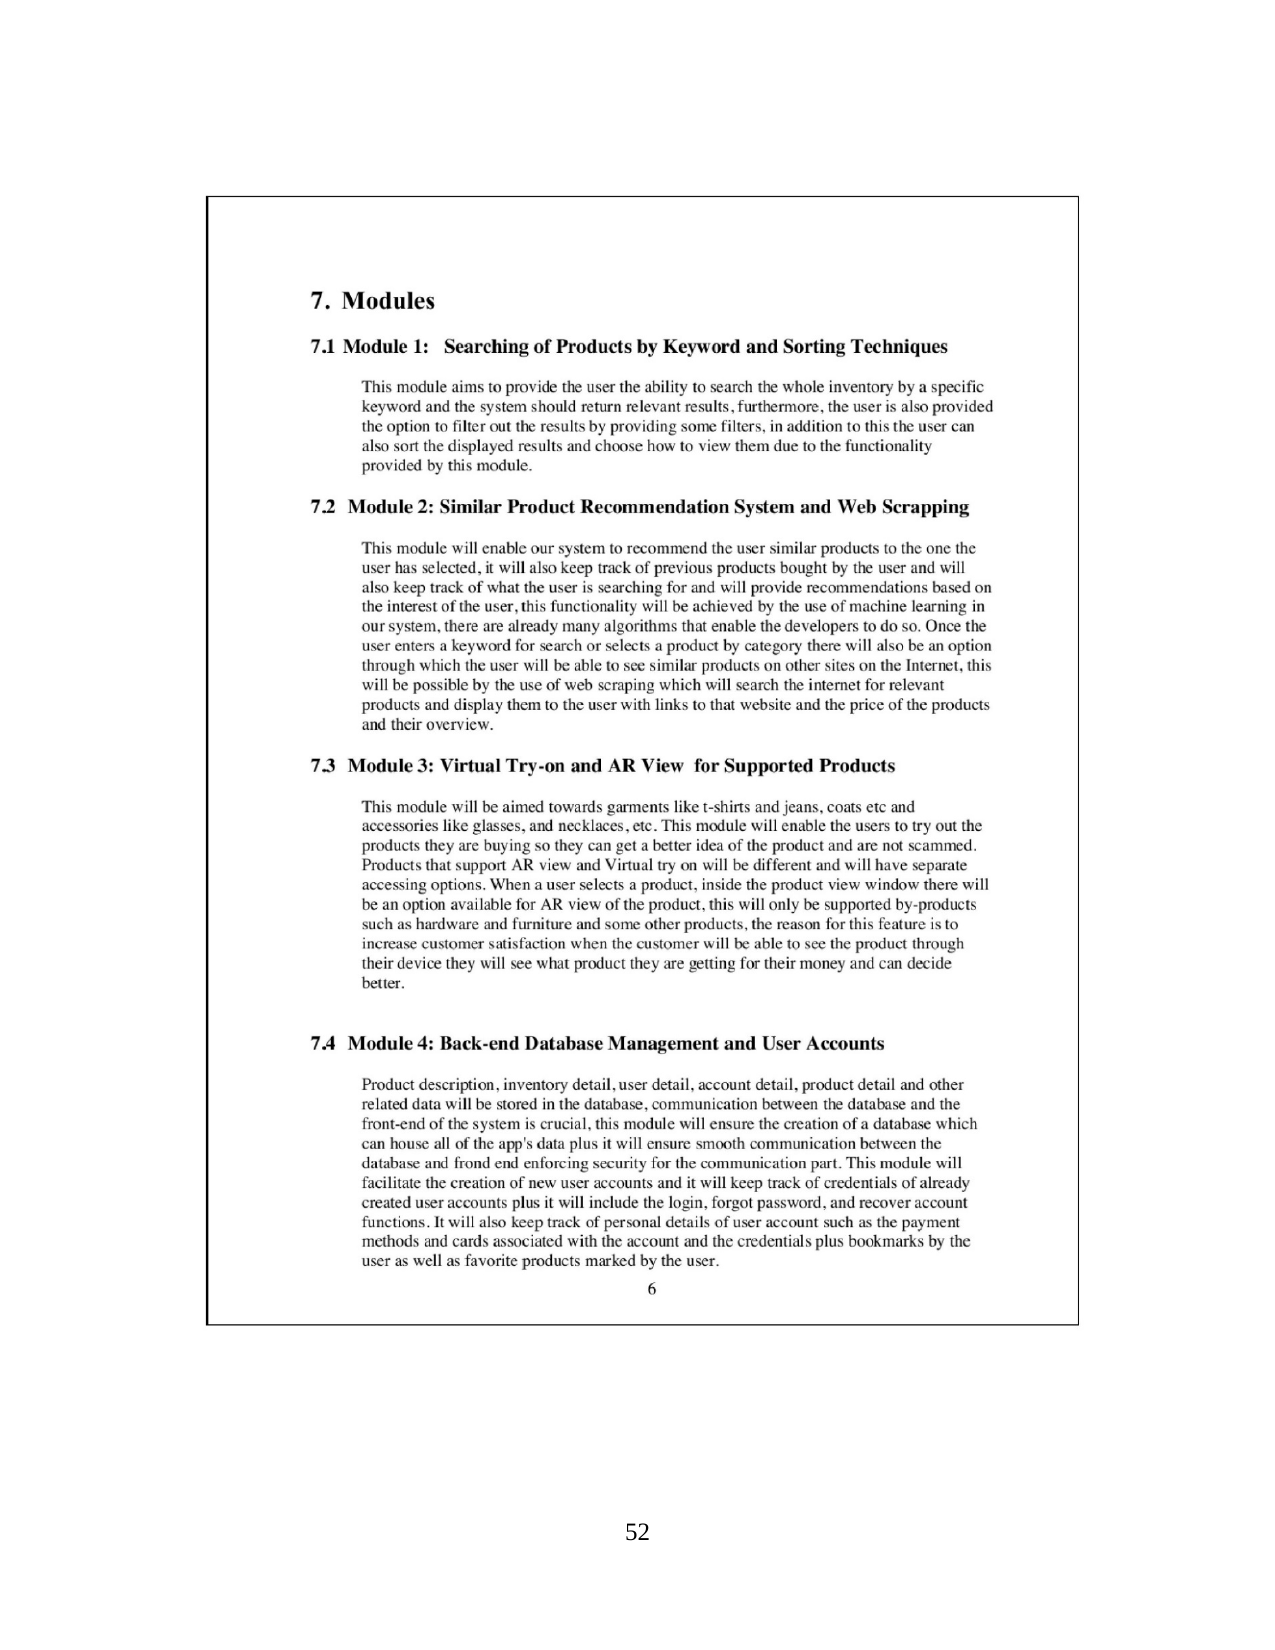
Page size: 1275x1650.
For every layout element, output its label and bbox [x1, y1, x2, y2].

picture [150, 150, 1125, 1413]
